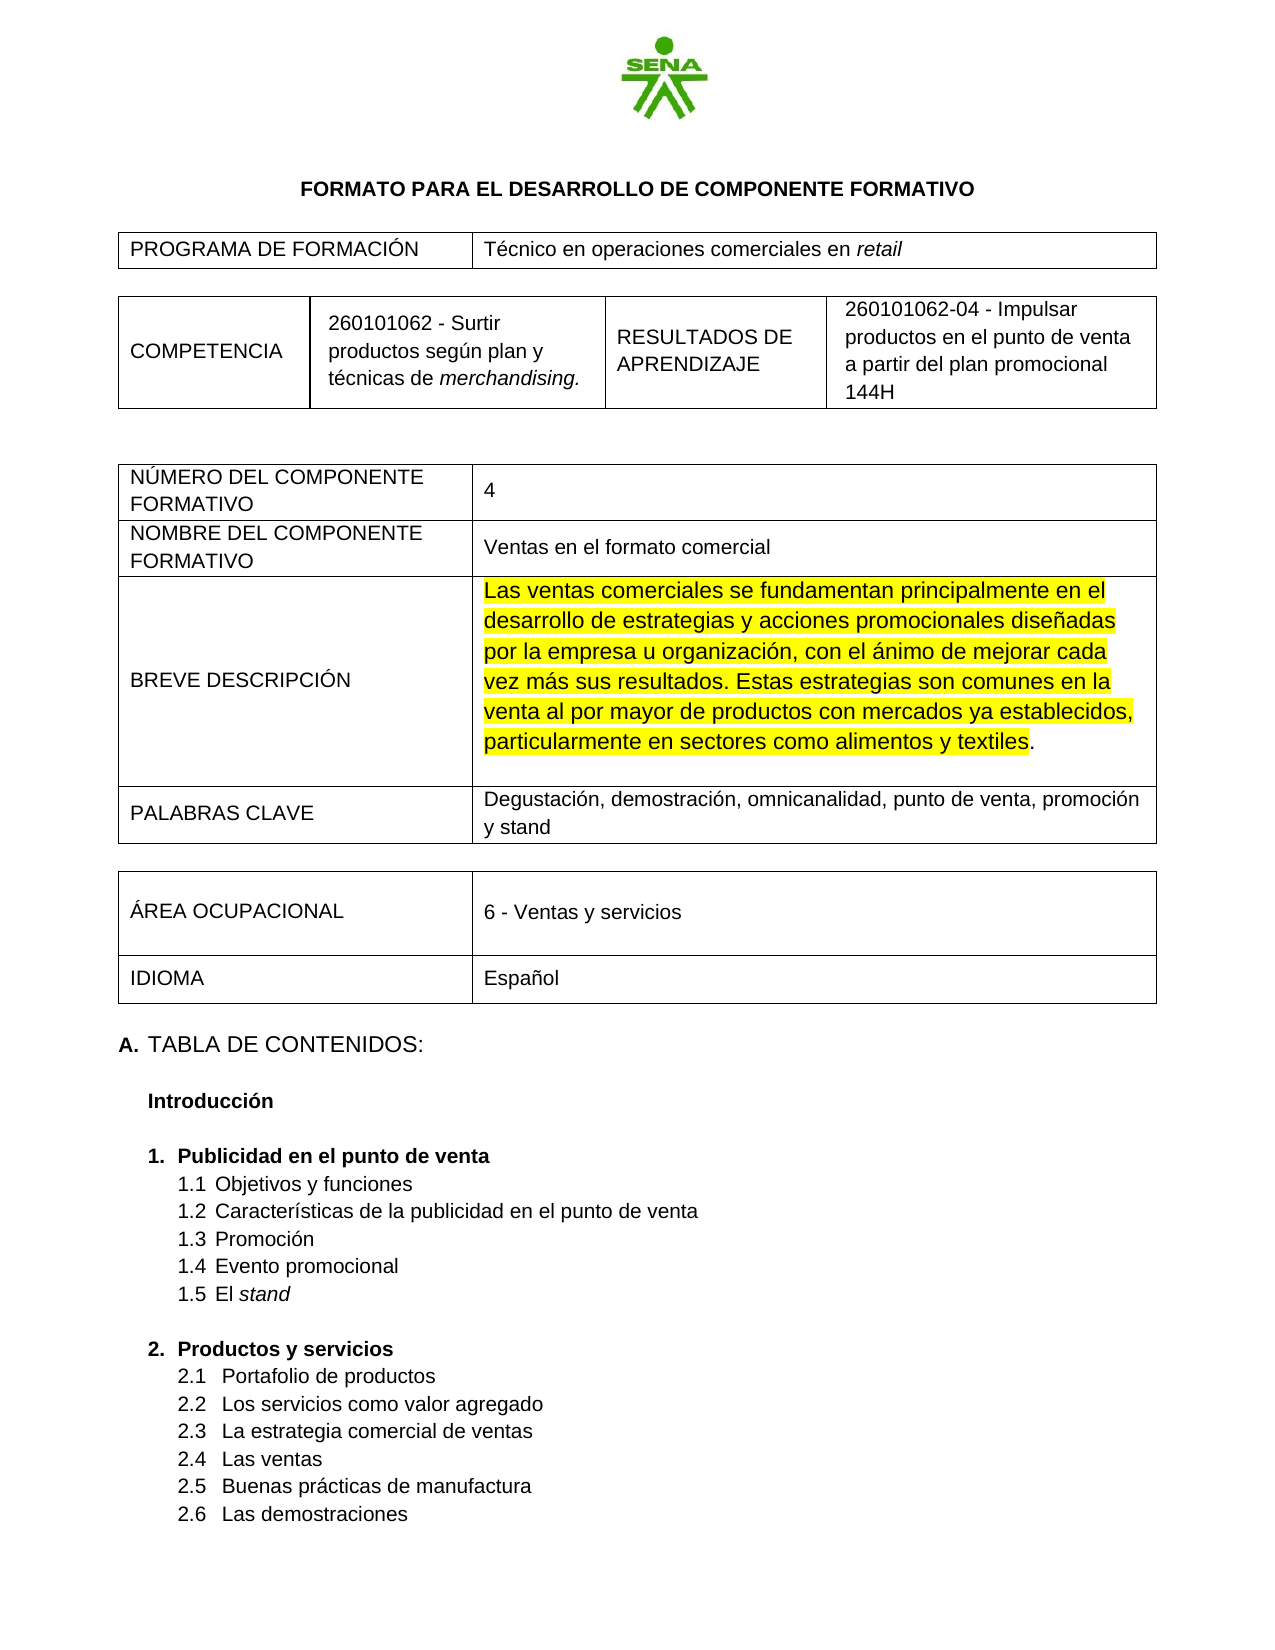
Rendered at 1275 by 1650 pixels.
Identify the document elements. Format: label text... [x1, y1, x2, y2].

table_cell NOMBRE DEL COMPONENTE FORMATIVO [119, 521, 472, 576]
list Buenas prácticas de manufactura [177, 1474, 1157, 1498]
table_cell Ventas en el formato comercial [473, 521, 1156, 576]
table_header NÚMERO DEL COMPONENTE FORMATIVO [119, 465, 472, 520]
list Publicidad en el punto de venta [148, 1144, 1157, 1168]
list Características de la publicidad en el punto de venta [177, 1199, 1157, 1223]
list Las ventas [177, 1447, 1157, 1471]
table_cell IDIOMA [119, 956, 472, 1003]
table_header RESULTADOS DE APRENDIZAJE [606, 297, 826, 407]
table_cell Degustación, demostración, omnicanalidad, punto de venta, promoción y stand [473, 787, 1156, 842]
table_header 4 [473, 465, 1156, 520]
list El stand [177, 1282, 1157, 1306]
list Promoción [177, 1227, 1157, 1251]
text FORMATO PARA EL DESARROLLO DE COMPONENTE FORMATIVO [118, 177, 1157, 201]
list Las demostraciones [177, 1502, 1157, 1526]
picture [618, 29, 710, 121]
table_header Técnico en operaciones comerciales en retail [473, 233, 1156, 268]
list Objetivos y funciones [177, 1172, 1157, 1196]
list Portafolio de productos [177, 1364, 1157, 1388]
list Los servicios como valor agregado [177, 1392, 1157, 1416]
table_header COMPETENCIA [119, 297, 309, 407]
table_cell PALABRAS CLAVE [119, 787, 472, 842]
table_cell BREVE DESCRIPCIÓN [119, 577, 472, 786]
table_header PROGRAMA DE FORMACIÓN [119, 233, 472, 268]
list La estrategia comercial de ventas [177, 1419, 1157, 1443]
text Introducción [148, 1089, 1157, 1113]
table_header 260101062 - Surtir productos según plan y técnicas de merchandising. [311, 297, 605, 407]
table_header ÁREA OCUPACIONAL [119, 872, 472, 954]
list Productos y servicios [148, 1337, 1157, 1361]
table_header 260101062-04 - Impulsar productos en el punto de venta a partir del plan promocional 144H [827, 297, 1156, 407]
table_cell Las ventas comerciales se fundamentan principalmente en el desarrollo de estrategias y acciones promocionales diseñadas por la empresa u organización, con el ánimo de mejorar cada vez más sus resultados. Estas estrategias son comunes en la venta al por mayor de productos con mercados ya establecidos, particularmente en sectores como alimentos y textiles. [473, 577, 1156, 786]
list Evento promocional [177, 1254, 1157, 1278]
table_header 6 - Ventas y servicios [473, 872, 1156, 954]
table_cell Español [473, 956, 1156, 1003]
